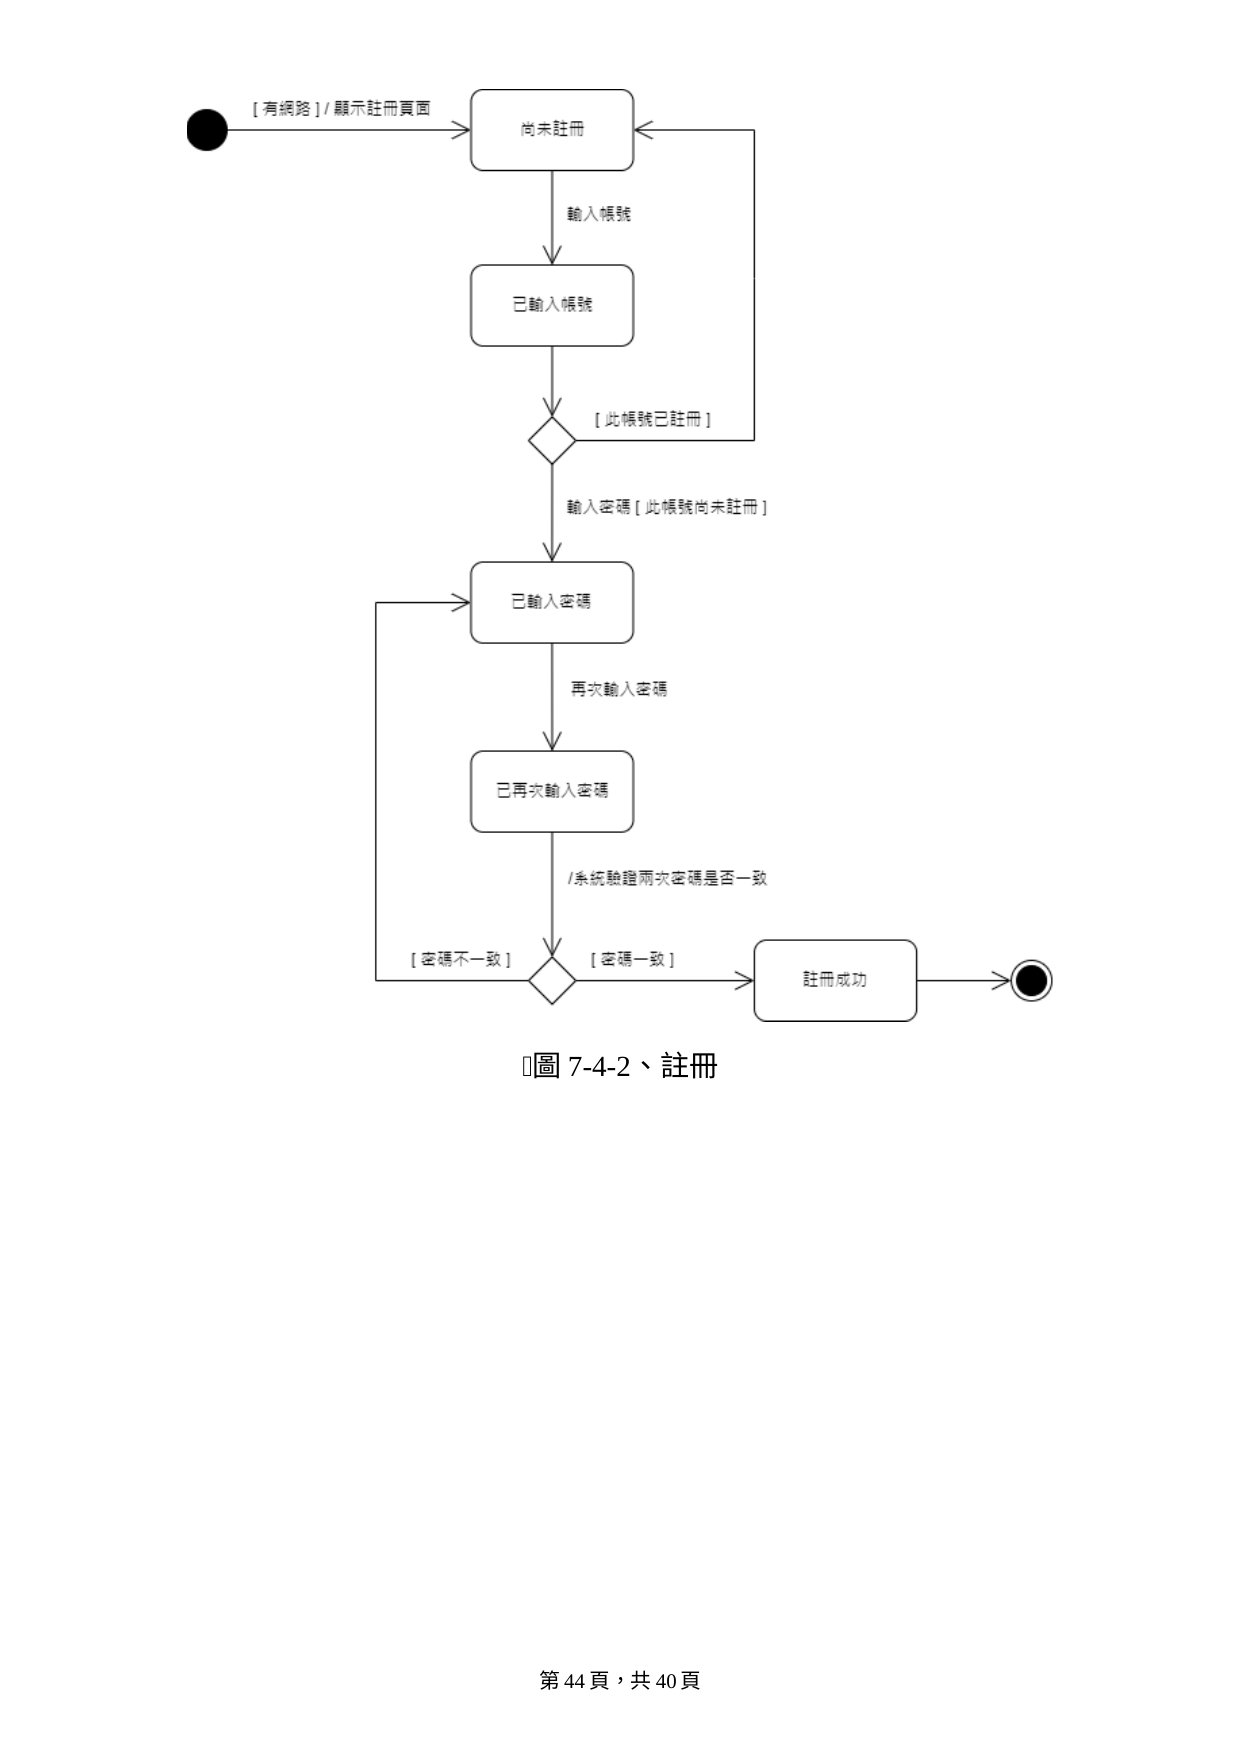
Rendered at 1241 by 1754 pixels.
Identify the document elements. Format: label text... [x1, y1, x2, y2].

picture [187, 89, 1054, 1022]
text 圖7-4-2、註冊 [89, 1027, 1152, 1102]
